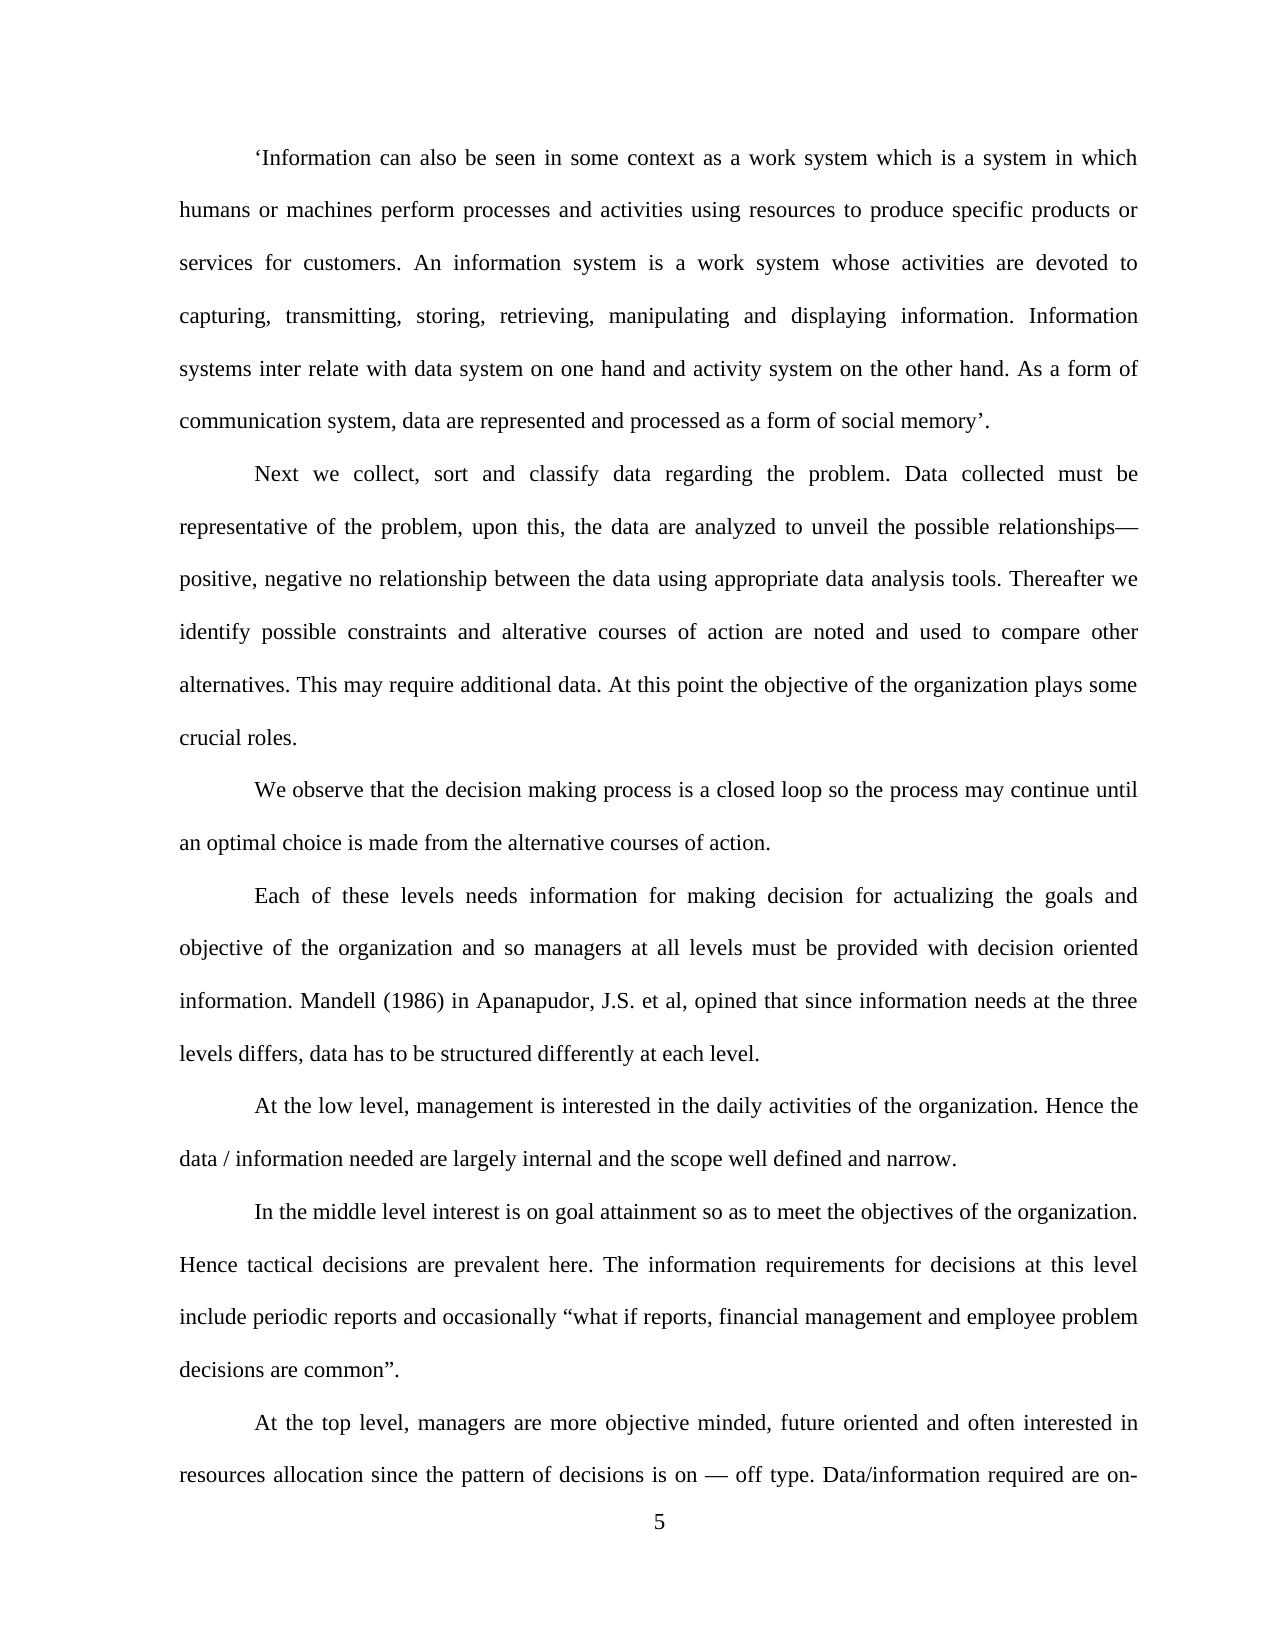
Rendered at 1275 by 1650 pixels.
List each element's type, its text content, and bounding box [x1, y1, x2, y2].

text At the low level, management is interested in the daily activities of the organization. Hence the data / information needed are largely internal and the scope well defined and narrow. [179, 1092, 1139, 1172]
text ‘Information can also be seen in some context as a work system which is a system in which humans or machines perform processes and activities using resources to produce specific products or services for customers. An information system is a work system whose activities are devoted to capturing, transmitting, storing, retrieving, manipulating and displaying information. Information systems inter relate with data system on one hand and activity system on the other hand. As a form of communication system, data are represented and processed as a form of social memory’. [179, 144, 1139, 434]
text We observe that the decision making process is a closed loop so the process may continue until an optimal choice is made from the alternative courses of action. [179, 776, 1139, 855]
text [179, 1409, 1139, 1488]
text In the middle level interest is on goal attainment so as to meet the objectives of the organization. Hence tactical decisions are prevalent here. The information requirements for decisions at this level include periodic reports and occasionally “what if reports, financial management and employee problem decisions are common”. [179, 1198, 1139, 1382]
text Each of these levels needs information for making decision for actualizing the goals and objective of the organization and so managers at all levels must be provided with decision oriented information. Mandell (1986) in Apanapudor, J.S. et al, opined that since information needs at the three levels differs, data has to be structured differently at each level. [179, 882, 1139, 1066]
text Next we collect, sort and classify data regarding the problem. Data collected must be representative of the problem, upon this, the data are analyzed to unveil the possible relationships—positive, negative no relationship between the data using appropriate data analysis tools. Thereafter we identify possible constraints and alterative courses of action are noted and used to compare other alternatives. This may require additional data. At this point the objective of the organization plays some crucial roles. [179, 460, 1139, 750]
